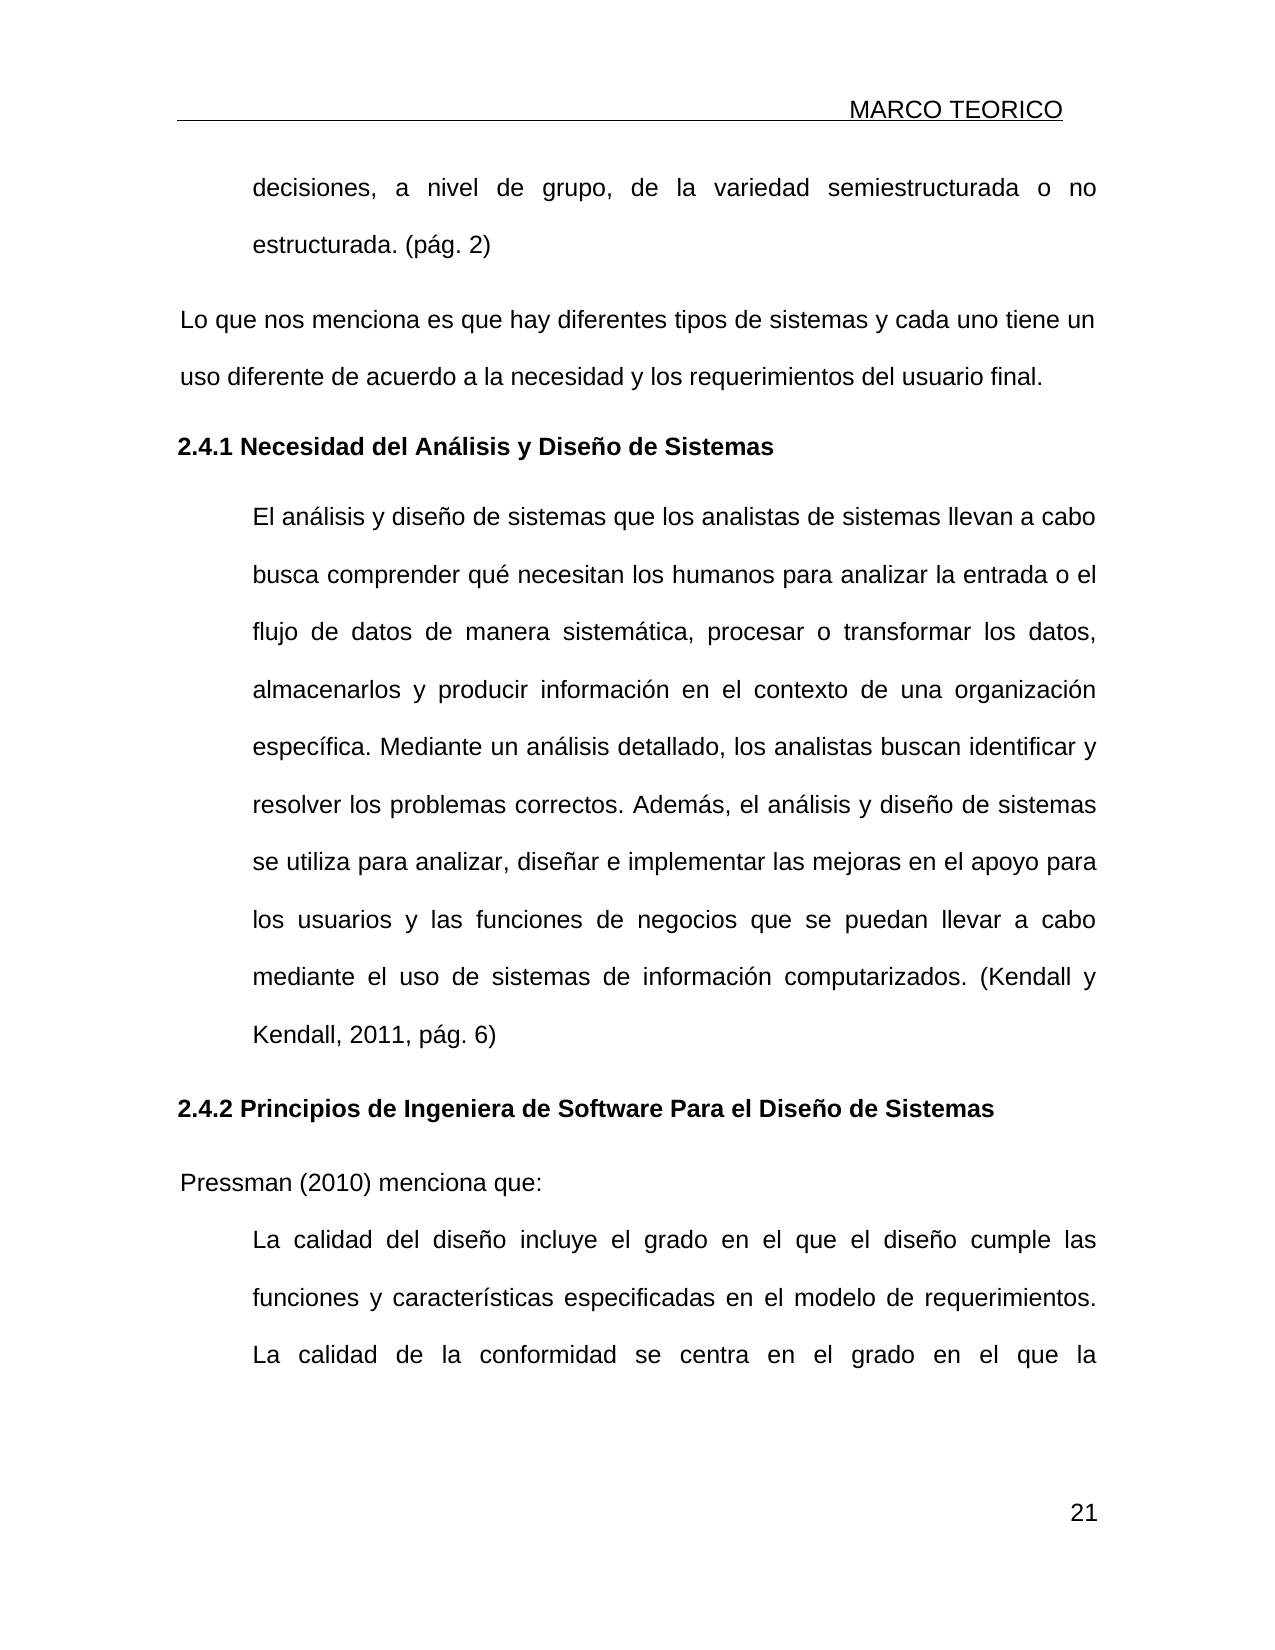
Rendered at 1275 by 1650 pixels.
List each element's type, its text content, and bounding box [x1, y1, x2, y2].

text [252, 1225, 1098, 1369]
subtitle Necesidad del Análisis y Diseño de Sistemas [177, 432, 1098, 461]
text El análisis y diseño de sistemas que los analistas de sistemas llevan a cabo busca comprender qué necesitan los humanos para analizar la entrada o el flujo de datos de manera sistemática, procesar o transformar los datos, almacenarlos y producir información en el contexto de una organización específica. Mediante un análisis detallado, los analistas buscan identificar y resolver los problemas correctos. Además, el análisis y diseño de sistemas se utiliza para analizar, diseñar e implementar las mejoras en el apoyo para los usuarios y las funciones de negocios que se puedan llevar a cabo mediante el uso de sistemas de información computarizados. (Kendall y Kendall, 2011, pág. 6) [252, 502, 1098, 1048]
text Lo que nos menciona es que hay diferentes tipos de sistemas y cada uno tiene un uso diferente de acuerdo a la necesidad y los requerimientos del usuario final. [180, 304, 1098, 391]
text Pressman (2010) menciona que: [180, 1168, 1098, 1197]
subtitle Principios de Ingeniera de Software Para el Diseño de Sistemas [177, 1094, 1098, 1122]
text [252, 173, 1098, 259]
